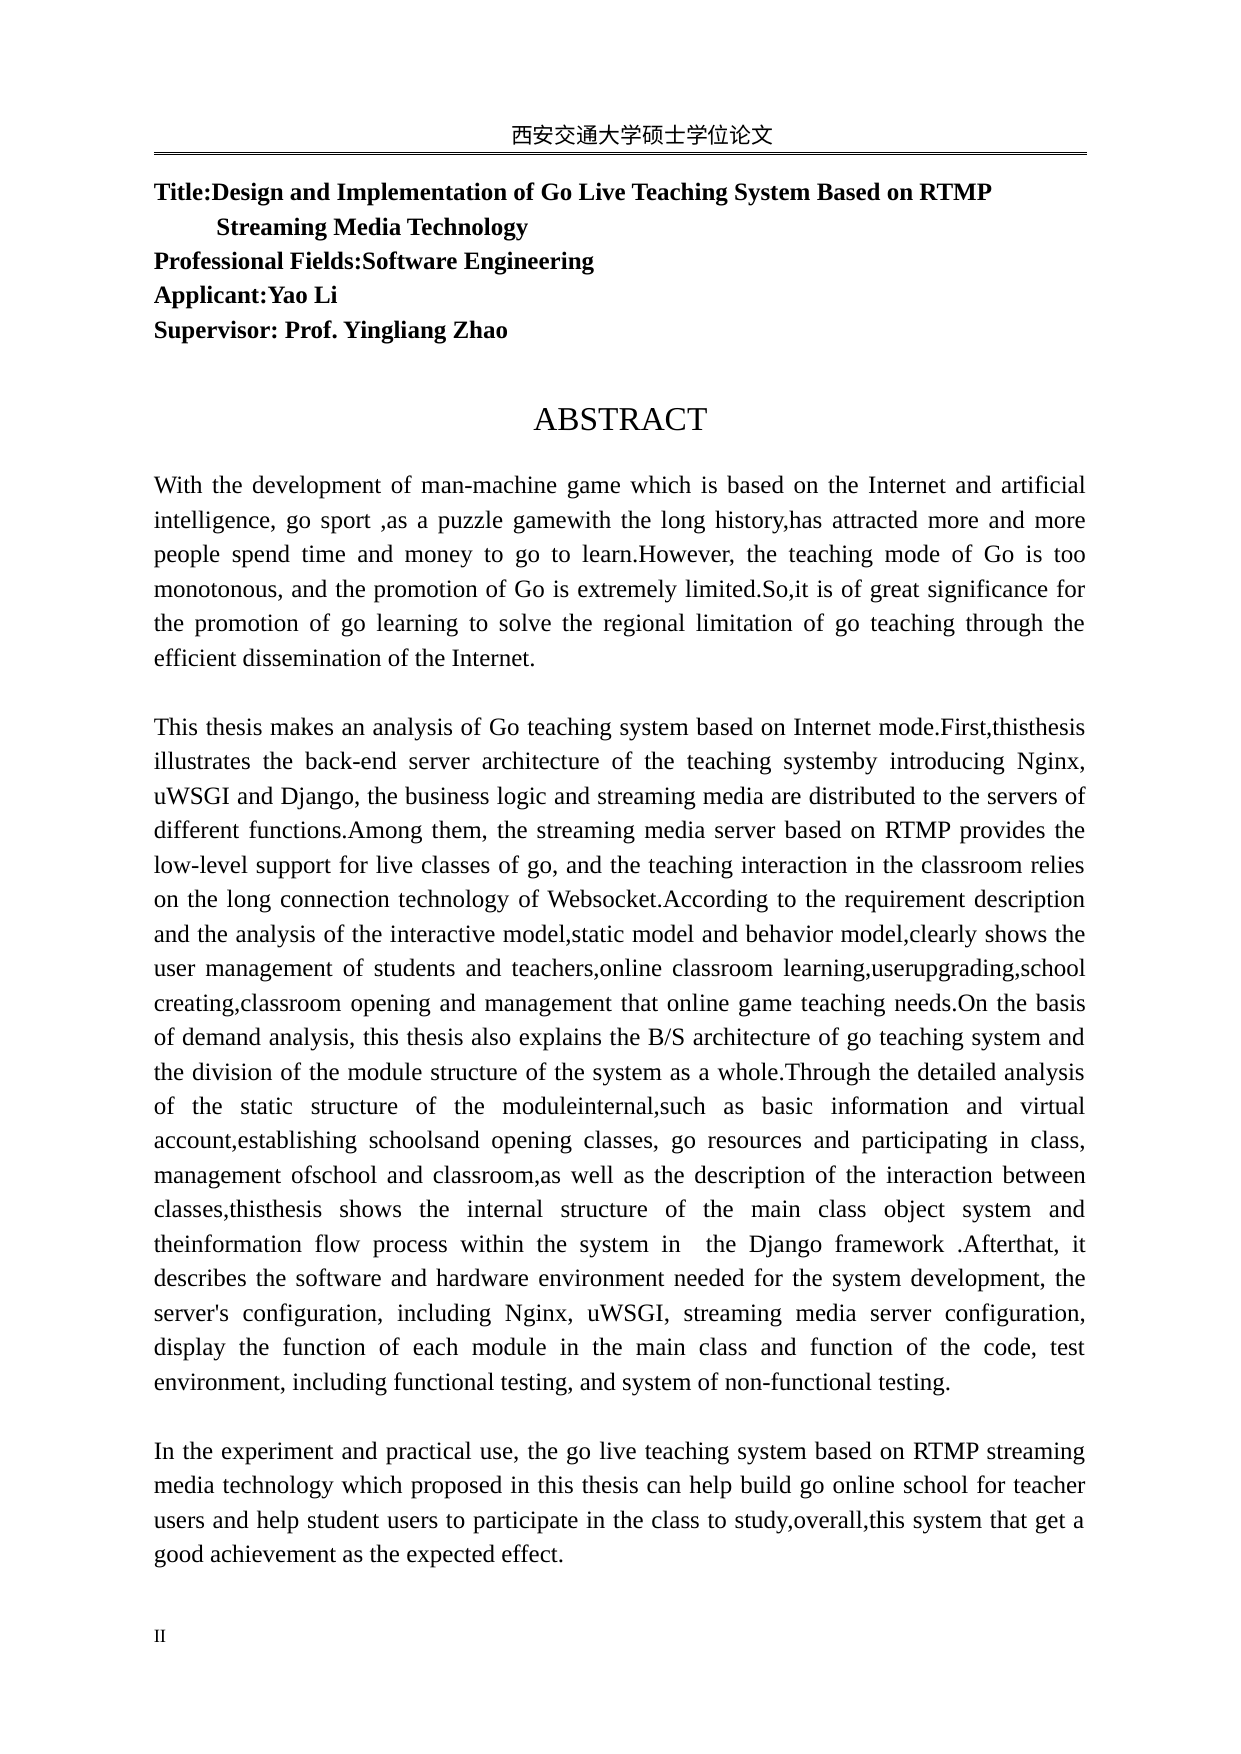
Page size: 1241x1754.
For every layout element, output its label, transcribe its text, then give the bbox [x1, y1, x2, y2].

text Professional Fields:Software Engineering [153, 246, 1087, 275]
text In the experiment and practical use, the go live teaching system based on RTMP streaming media technology which proposed in this thesis can help build go online school for teacher users and help student users to participate in the class to study,overall,this system that get a good achievement as the expected effect. [153, 1436, 1087, 1568]
text Applicant:Yao Li [153, 281, 1087, 309]
text Supervisor: Prof. Yingliang Zhao [153, 315, 1087, 344]
text This thesis makes an analysis of Go teaching system based on Internet mode.First,thisthesis illustrates the back-end server architecture of the teaching systemby introducing Nginx, uWSGI and Django, the business logic and streaming media are distributed to the servers of different functions.Among them, the streaming media server based on RTMP provides the low-level support for live classes of go, and the teaching interaction in the classroom relies on the long connection technology of Websocket.According to the requirement description and the analysis of the interactive model,static model and behavior model,clearly shows the user management of students and teachers,online classroom learning,userupgrading,school creating,classroom opening and management that online game teaching needs.On the basis of demand analysis, this thesis also explains the B/S architecture of go teaching system and the division of the module structure of the system as a whole.Through the detailed analysis of the static structure of the moduleinternal,such as basic information and virtual account,establishing schoolsand opening classes, go resources and participating in class, management ofschool and classroom,as well as the description of the interaction between classes,thisthesis shows the internal structure of the main class object system and theinformation flow process within the system in the Django framework .Afterthat, it describes the software and hardware environment needed for the system development, the server's configuration, including Nginx, uWSGI, streaming media server configuration, display the function of each module in the main class and function of the code, test environment, including functional testing, and system of non-functional testing. [153, 712, 1087, 1396]
text Title:Design and Implementation of Go Live Teaching System Based on RTMP [153, 177, 1087, 206]
text ABSTRACT [153, 399, 1087, 438]
text With the development of man-machine game which is based on the Internet and artificial intelligence, go sport ,as a puzzle gamewith the long history,has attracted more and more people spend time and money to go to learn.However, the teaching mode of Go is too monotonous, and the promotion of Go is extremely limited.So,it is of great significance for the promotion of go learning to solve the regional limitation of go teaching through the efficient dissemination of the Internet. [153, 471, 1087, 672]
text Streaming Media Technology [166, 212, 1087, 240]
